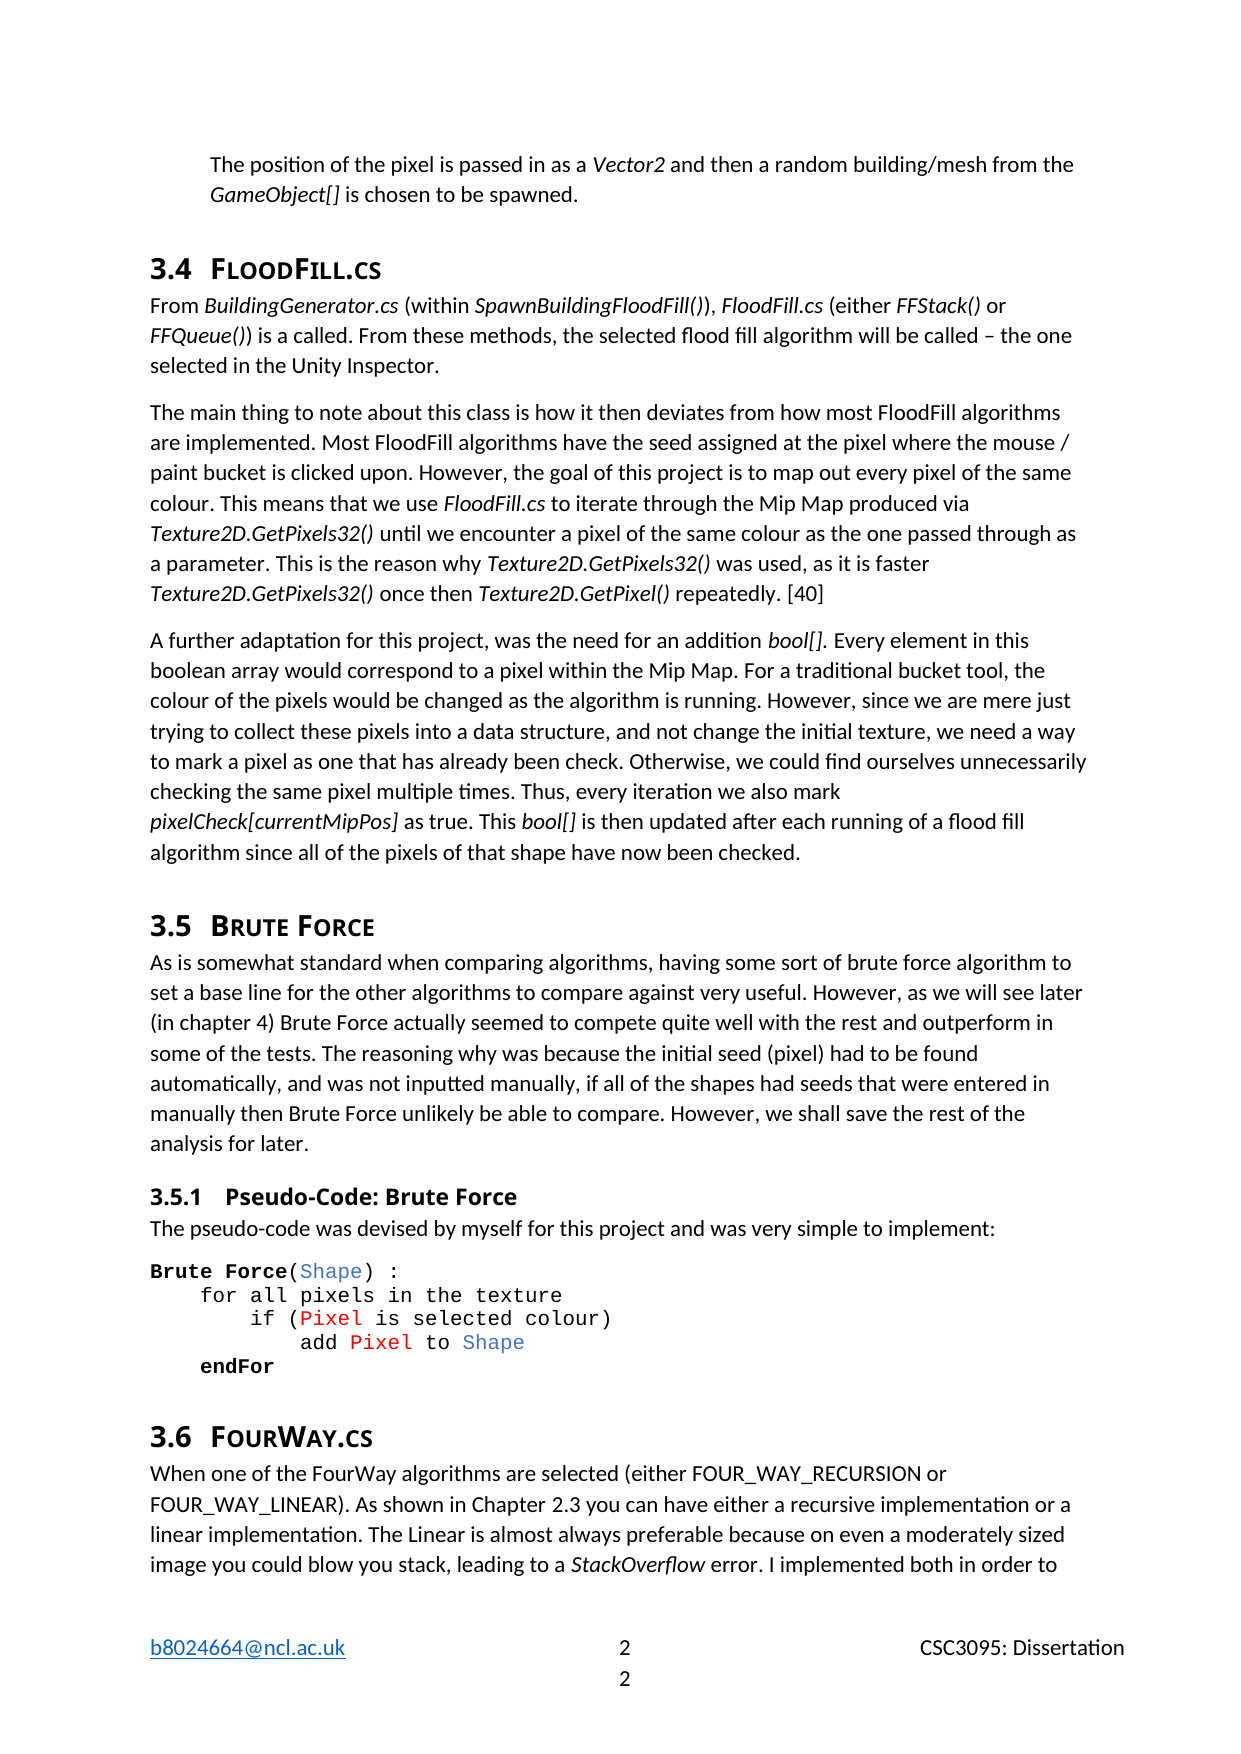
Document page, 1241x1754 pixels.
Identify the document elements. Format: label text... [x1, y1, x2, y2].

text Brute Force(Shape) : [150, 1261, 1090, 1285]
subtitle Brute Force [150, 905, 1090, 945]
subtitle Pseudo-Code: Brute Force [150, 1180, 1090, 1212]
text endFor [150, 1356, 1090, 1379]
subtitle FloodFill.cs [150, 248, 1090, 288]
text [150, 1459, 1090, 1578]
text The pseudo-code was devised by myself for this project and was very simple to implement: [150, 1214, 1090, 1242]
text if (Pixel is selected colour) [150, 1308, 1090, 1332]
text The position of the pixel is passed in as a Vector2 and then a random building/mesh from the GameObject[] is chosen to be spawned. [210, 150, 1090, 208]
text From BuildingGenerator.cs (within SpawnBuildingFloodFill()), FloodFill.cs (either FFStack() or FFQueue()) is a called. From these methods, the selected flood fill algorithm will be called – the one selected in the Unity Inspector. [150, 291, 1090, 379]
subtitle FourWay.cs [150, 1417, 1090, 1456]
text A further adaptation for this project, was the need for an addition bool[]. Every element in this boolean array would correspond to a pixel within the Mip Map. For a traditional bucket tool, the colour of the pixels would be changed as the algorithm is running. However, since we are mere just trying to collect these pixels into a data structure, and not change the initial texture, we need a way to mark a pixel as one that has already been check. Otherwise, we could find ourselves unnecessarily checking the same pixel multiple times. Thus, every iteration we also mark pixelCheck[currentMipPos] as true. This bool[] is then updated after each running of a flood fill algorithm since all of the pixels of that shape have now been checked. [150, 626, 1090, 866]
text The main thing to note about this class is how it then deviates from how most FloodFill algorithms are implemented. Most FloodFill algorithms have the seed assigned at the pixel where the mouse / paint bucket is clicked upon. However, the goal of this project is to map out every pixel of the same colour. This means that we use FloodFill.cs to iterate through the Mip Map produced via Texture2D.GetPixels32() until we encounter a pixel of the same colour as the one passed through as a parameter. This is the reason why Texture2D.GetPixels32() was used, as it is faster Texture2D.GetPixels32() once then Texture2D.GetPixel() repeatedly. [150, 398, 1090, 607]
text for all pixels in the texture [150, 1285, 1090, 1308]
text add Pixel to Shape [150, 1332, 1090, 1356]
text As is somewhat standard when comparing algorithms, having some sort of brute force algorithm to set a base line for the other algorithms to compare against very useful. However, as we will see later (in chapter 4) Brute Force actually seemed to compete quite well with the rest and outperform in some of the tests. The reasoning why was because the initial seed (pixel) had to be found automatically, and was not inputted manually, if all of the shapes had seeds that were entered in manually then Brute Force unlikely be able to compare. However, we shall save the rest of the analysis for later. [150, 948, 1090, 1157]
